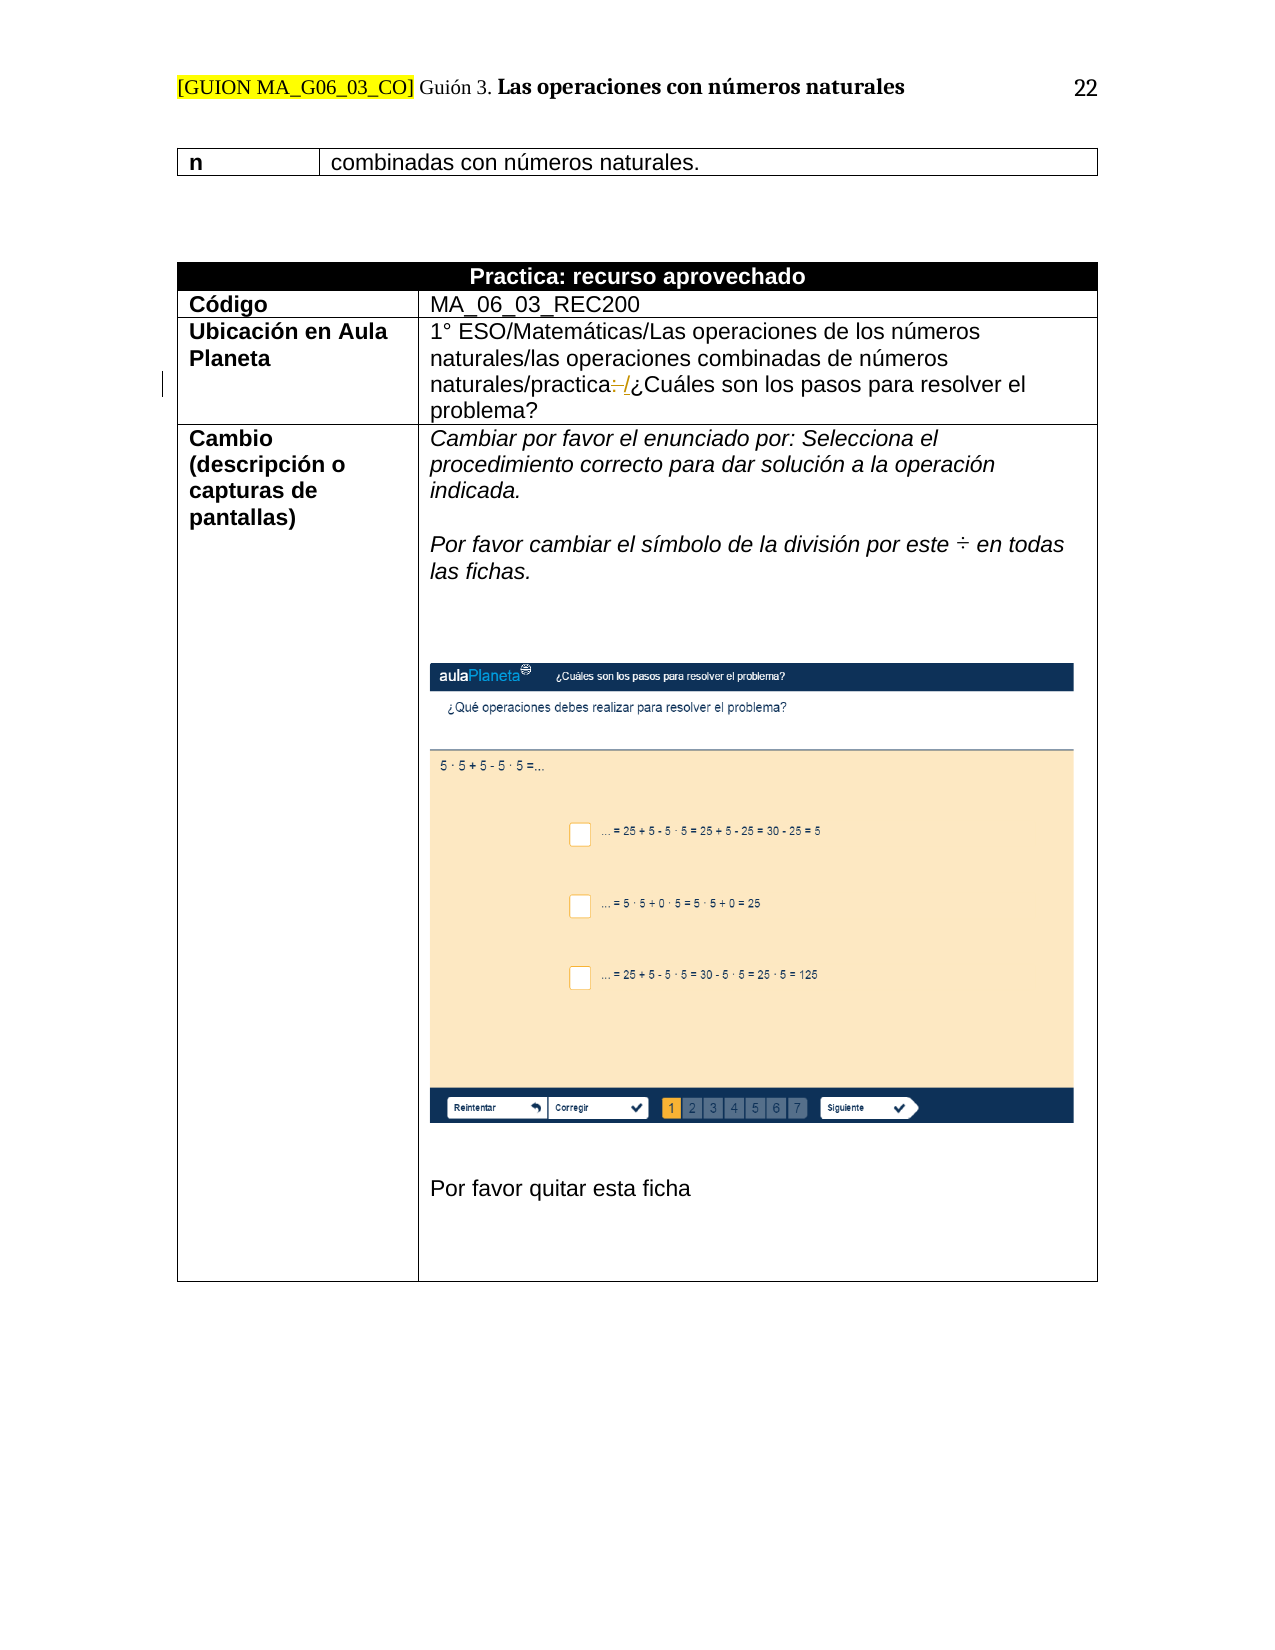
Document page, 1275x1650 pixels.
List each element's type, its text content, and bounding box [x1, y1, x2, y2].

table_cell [320, 149, 1097, 175]
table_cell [178, 425, 418, 1281]
table_cell MA_06_03_REC200 [419, 291, 1097, 317]
table_cell Descripción [178, 149, 319, 175]
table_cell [419, 425, 1097, 1281]
table_cell 1° ESO/Matemáticas/Las operaciones de los números naturales/las operaciones combinadas de números naturales/practica¿Cuáles son los pasos para resolver el problema? [419, 318, 1097, 423]
table_cell Código [178, 291, 418, 317]
table_cell Ubicación en Aula Planeta [178, 318, 418, 423]
table_header Practica: recurso aprovechado [178, 263, 1097, 290]
picture [429, 663, 1074, 1123]
